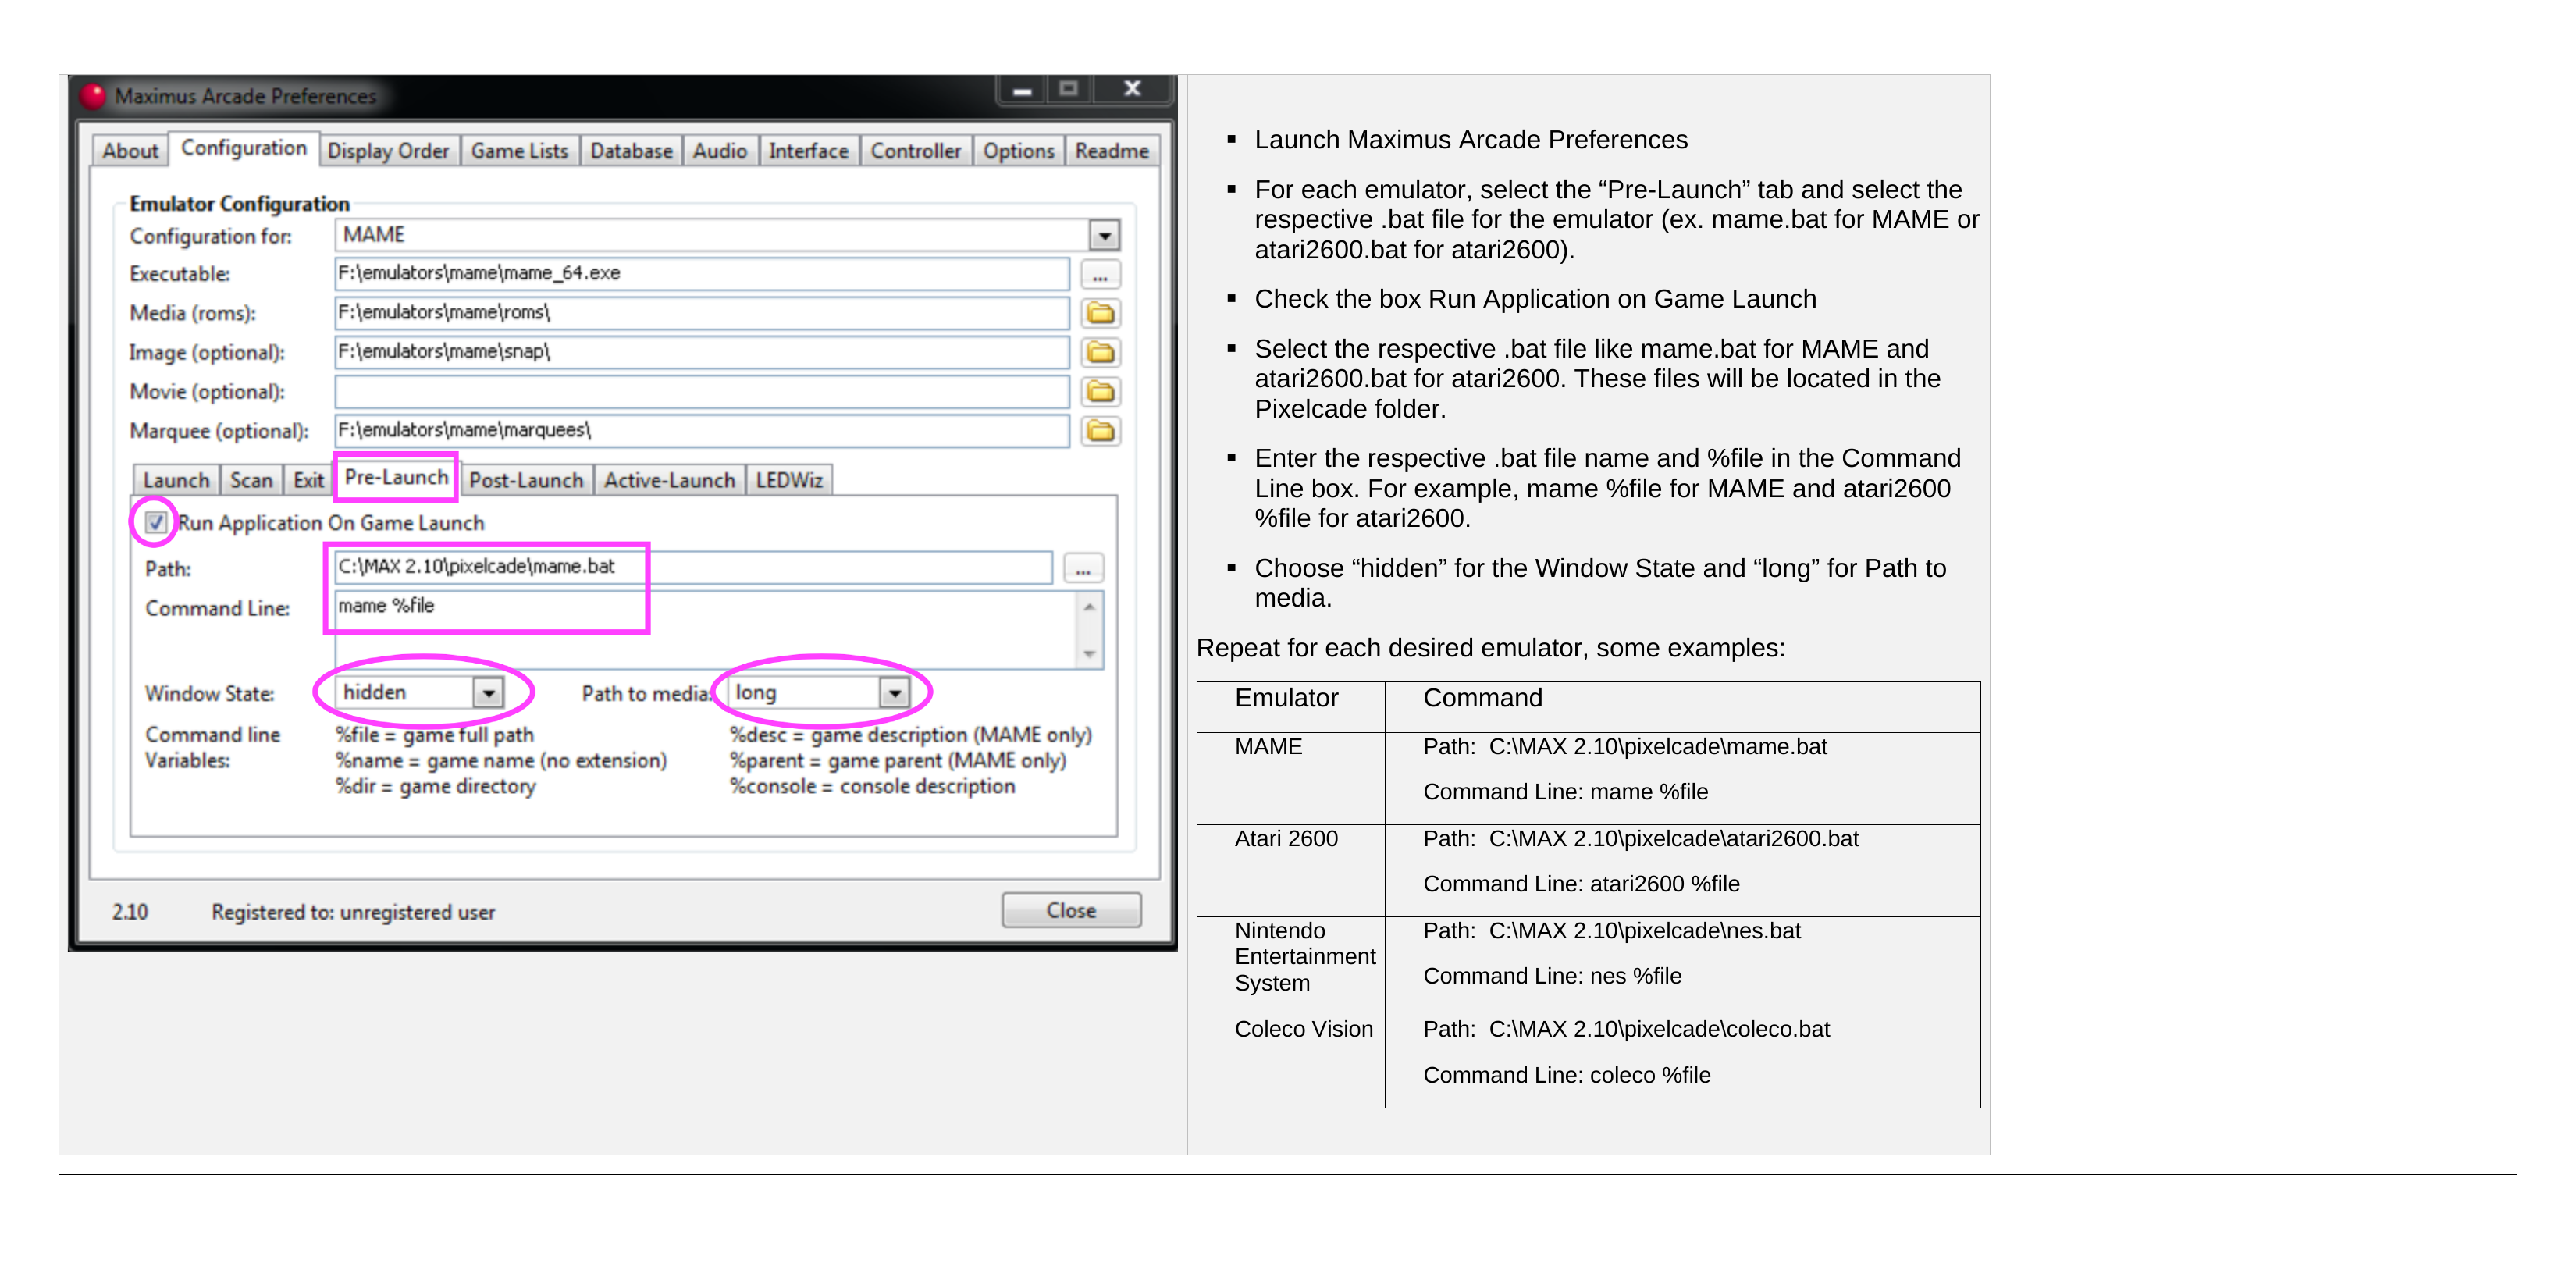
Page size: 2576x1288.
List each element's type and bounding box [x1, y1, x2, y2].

table_cell [59, 75, 1187, 1155]
table_cell [1188, 75, 1990, 1155]
picture [67, 75, 1178, 952]
